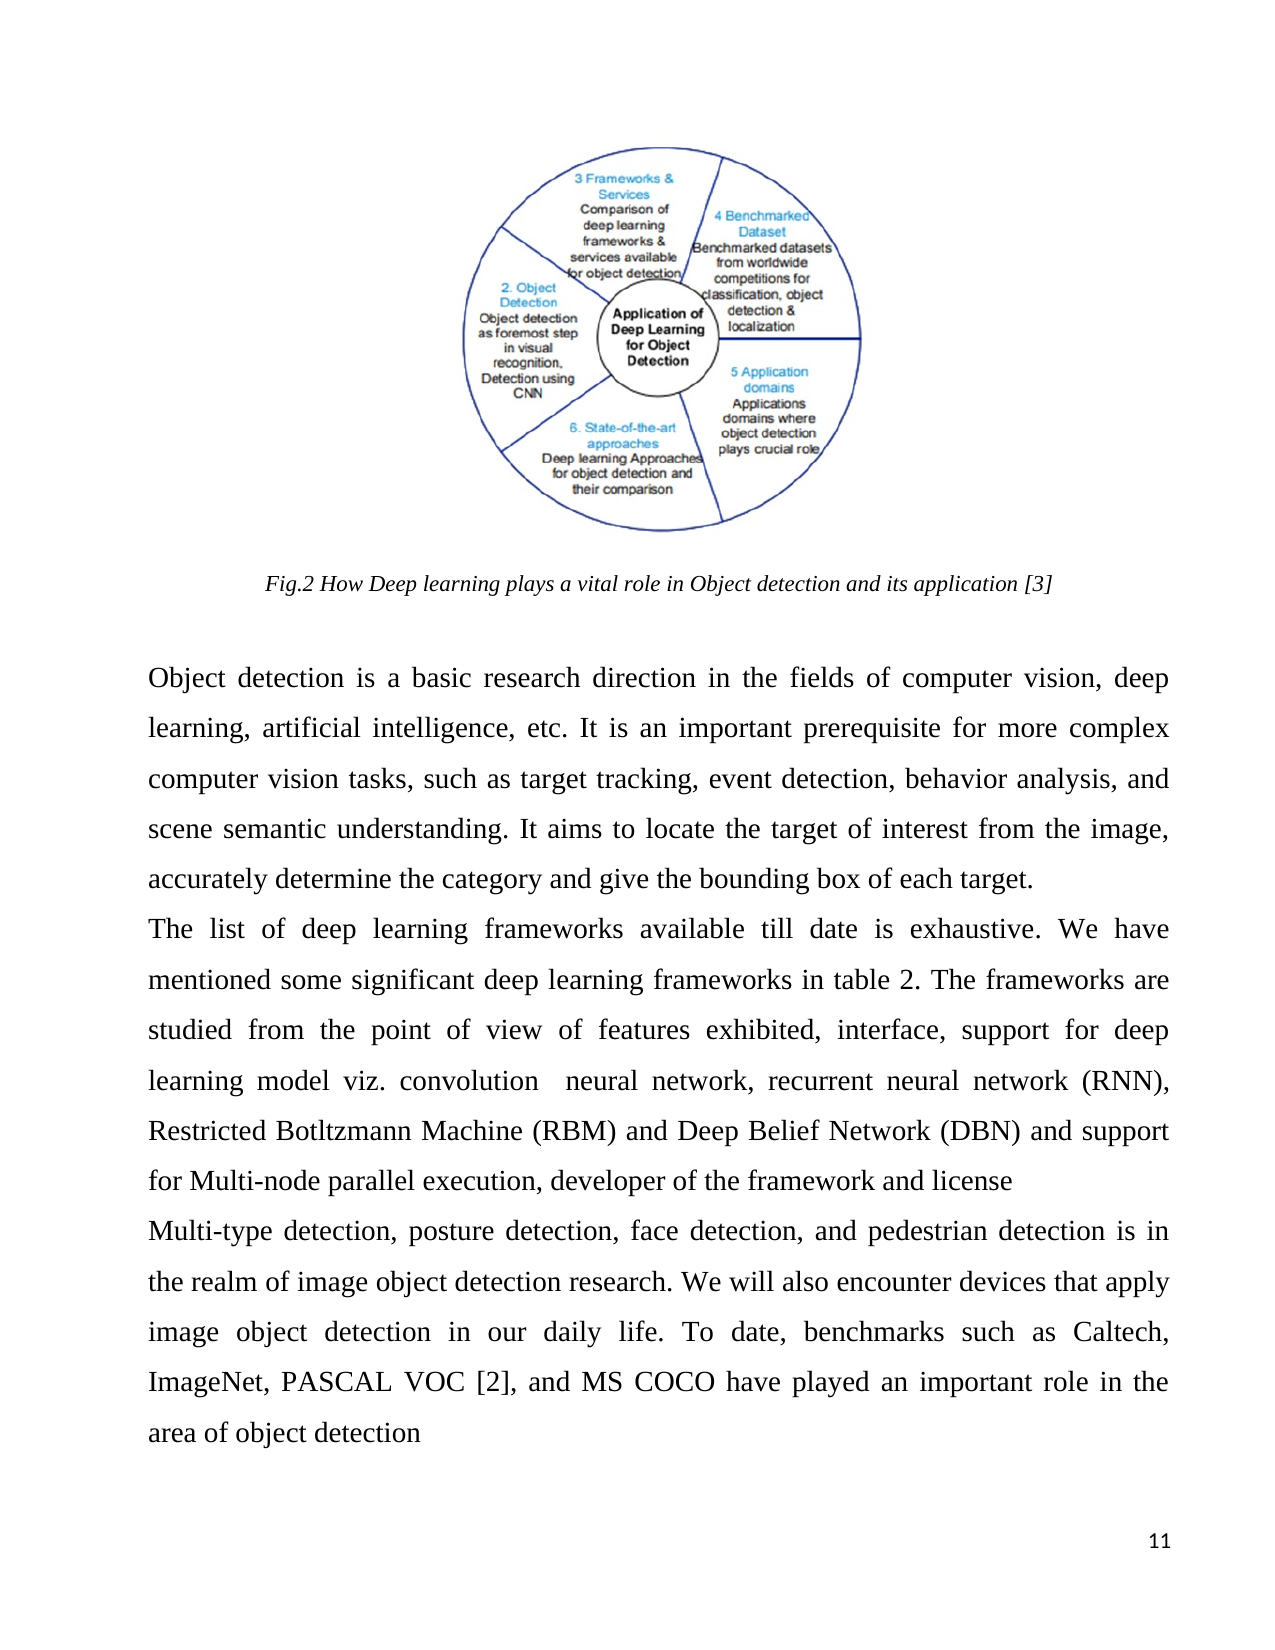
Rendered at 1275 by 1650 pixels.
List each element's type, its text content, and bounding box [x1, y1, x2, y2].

text Fig.2 How Deep learning plays a vital role in Object detection and its application [3] [148, 570, 1171, 597]
text Object detection is a basic research direction in the fields of computer vision, deep learning, artificial intelligence, etc. It is an important prerequisite for more complex computer vision tasks, such as target tracking, event detection, behavior analysis, and scene semantic understanding. It aims to locate the target of interest from the image, accurately determine the category and give the bounding box of each target. [148, 660, 1171, 895]
text Multi-type detection, posture detection, face detection, and pedestrian detection is in the realm of image object detection research. We will also encounter devices that apply image object detection in our daily life. To date, benchmarks such as Caltech, ImageNet, PASCAL VOC [2], and MS COCO have played an important role in the area of object detection [148, 1213, 1171, 1448]
picture [436, 132, 883, 557]
text The list of deep learning frameworks available till date is exhaustive. We have mentioned some significant deep learning frameworks in table 2. The frameworks are studied from the point of view of features exhibited, interface, support for deep learning model viz. convolution neural network, recurrent neural network (RNN), Restricted Botltzmann Machine (RBM) and Deep Belief Network (DBN) and support for Multi-node parallel execution, developer of the framework and license [148, 912, 1171, 1197]
